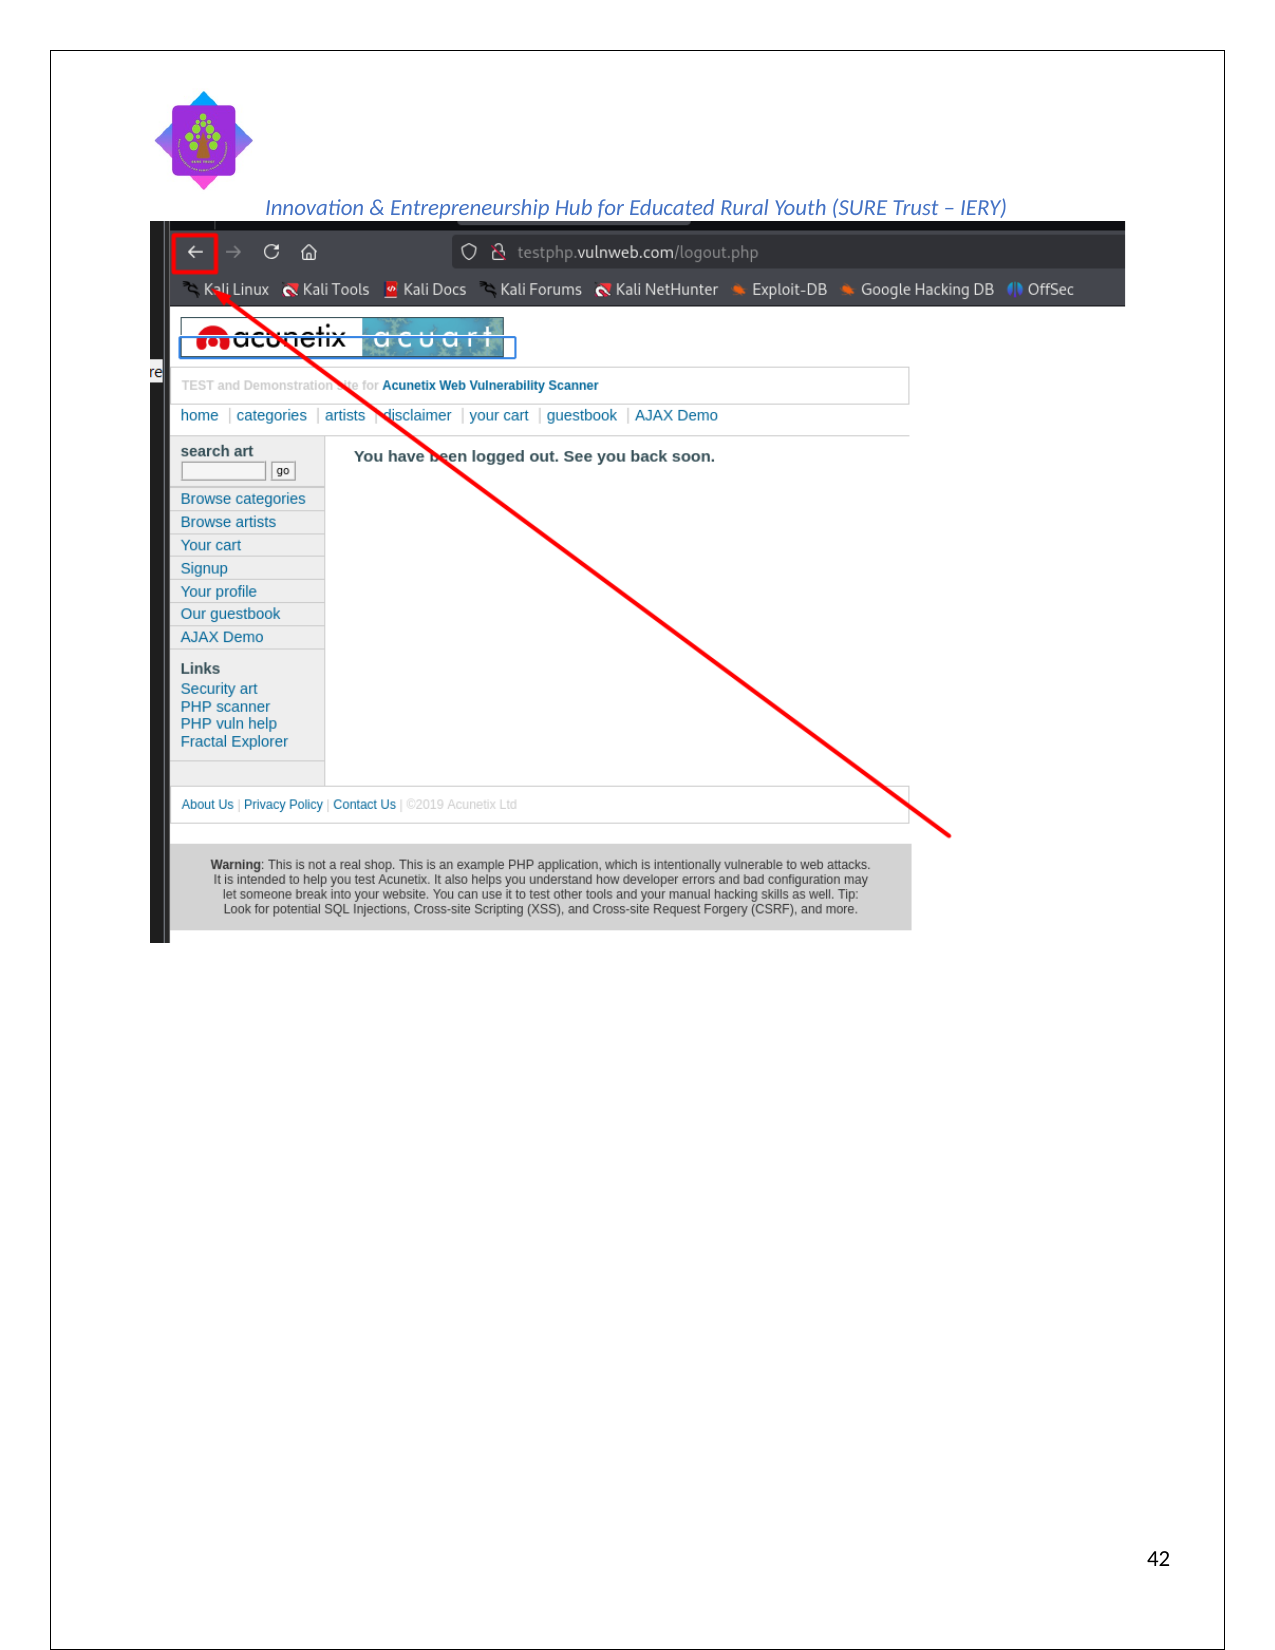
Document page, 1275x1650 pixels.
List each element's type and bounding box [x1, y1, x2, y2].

picture [150, 88, 255, 194]
picture [150, 221, 1125, 943]
